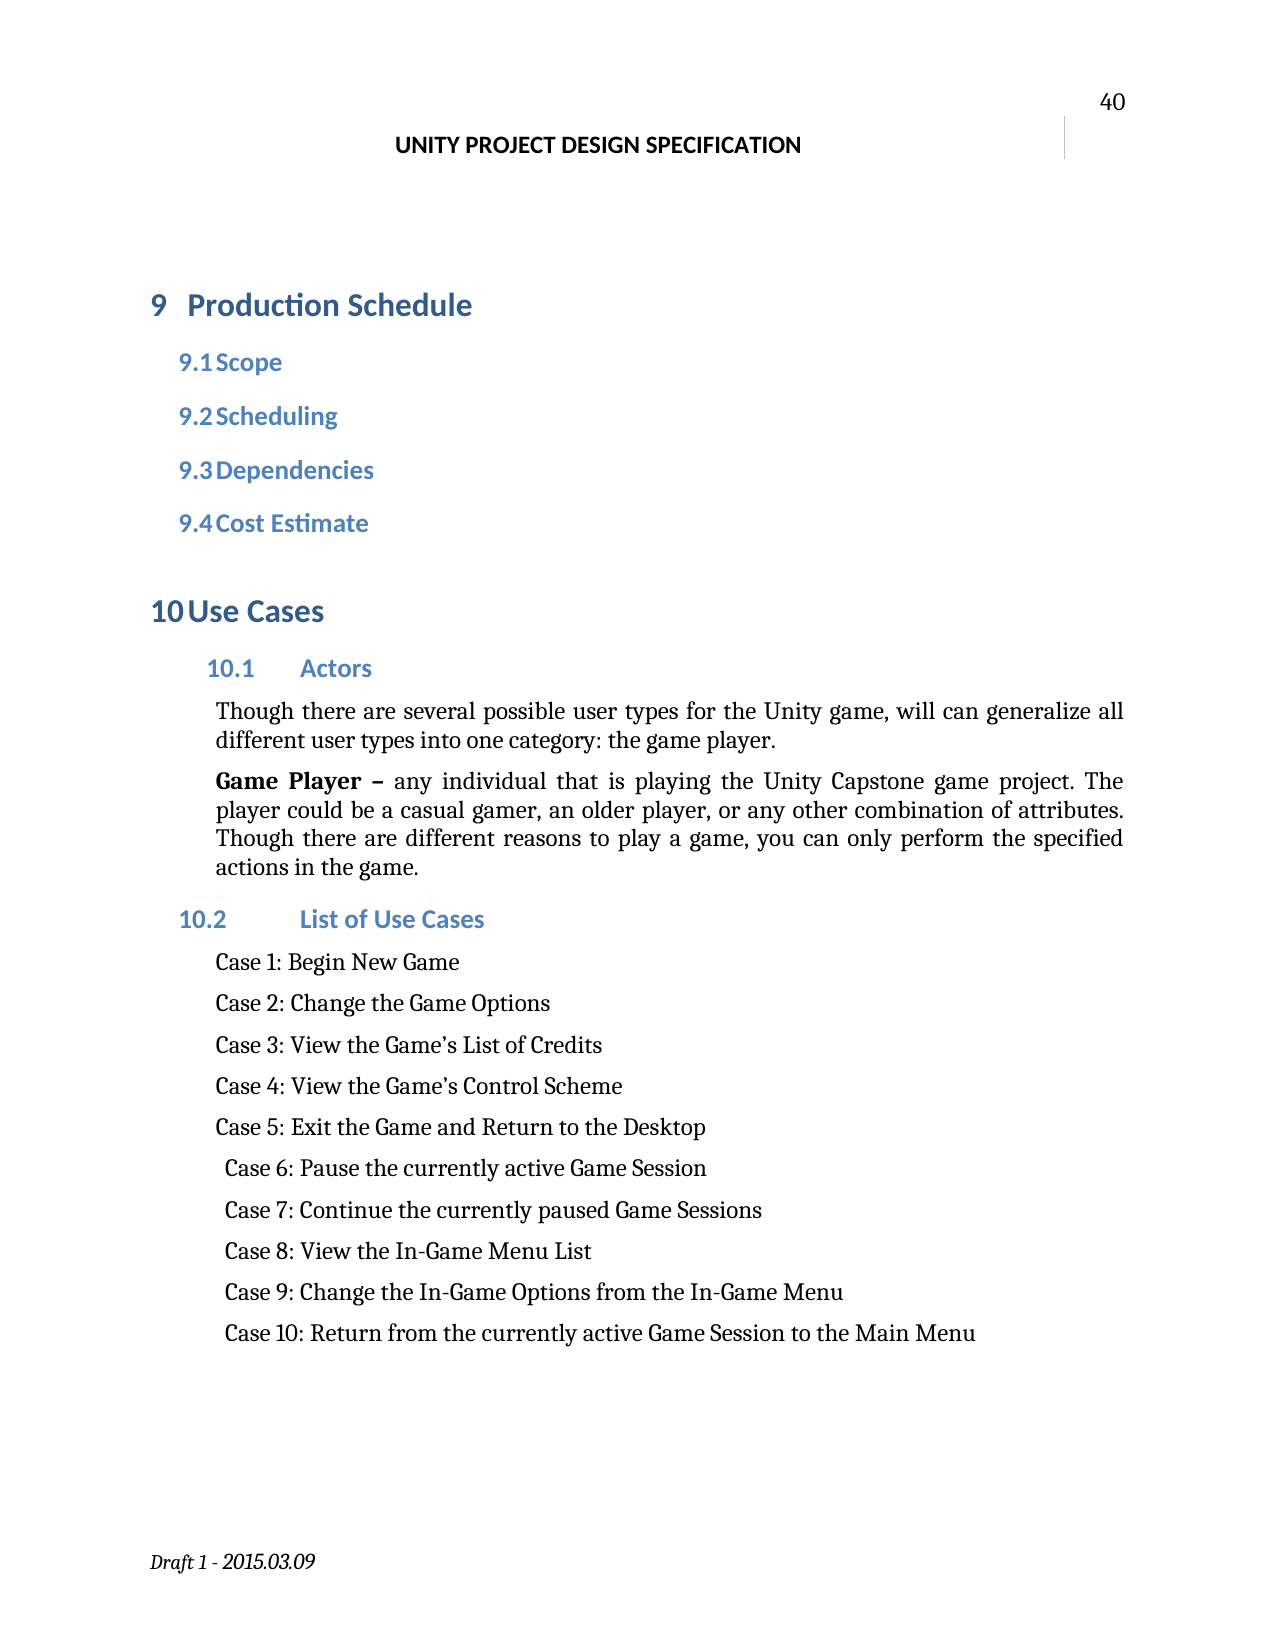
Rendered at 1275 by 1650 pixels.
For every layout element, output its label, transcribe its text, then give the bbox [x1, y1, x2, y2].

subtitle Actors [206, 651, 1125, 684]
text Case 5: Exit the Game and Return to the Desktop [216, 1113, 1125, 1142]
subtitle Production Schedule [150, 283, 1125, 324]
text Game Player – any individual that is playing the Unity Capstone game project. The player could be a casual gamer, an older player, or any other combination of attributes. Though there are different reasons to play a game, you can only perform the specified actions in the game. [216, 767, 1125, 882]
text Though there are several possible user types for the Unity game, will can generalize all different user types into one category: the game player. [216, 697, 1125, 754]
subtitle Cost Estimate [178, 507, 1125, 540]
subtitle Use Cases [150, 590, 1125, 630]
text Case 6: Pause the currently active Game Session [225, 1154, 1125, 1183]
text Case 9: Change the In-Game Options from the In-Game Menu [225, 1278, 1125, 1307]
text Case 4: View the Game’s Control Scheme [216, 1072, 1125, 1101]
subtitle Scope [178, 345, 1125, 378]
text Case 8: View the In-Game Menu List [225, 1237, 1125, 1266]
subtitle Scheduling [178, 399, 1125, 432]
text Case 10: Return from the currently active Game Session to the Main Menu [225, 1319, 1125, 1348]
text Case 1: Begin New Game [216, 948, 1125, 977]
text Case 7: Continue the currently paused Game Sessions [225, 1196, 1125, 1224]
subtitle Dependencies [178, 453, 1125, 486]
subtitle List of Use Cases [178, 903, 1125, 936]
text Case 3: View the Game’s List of Credits [216, 1031, 1125, 1059]
text Case 2: Change the Game Options [216, 989, 1125, 1018]
